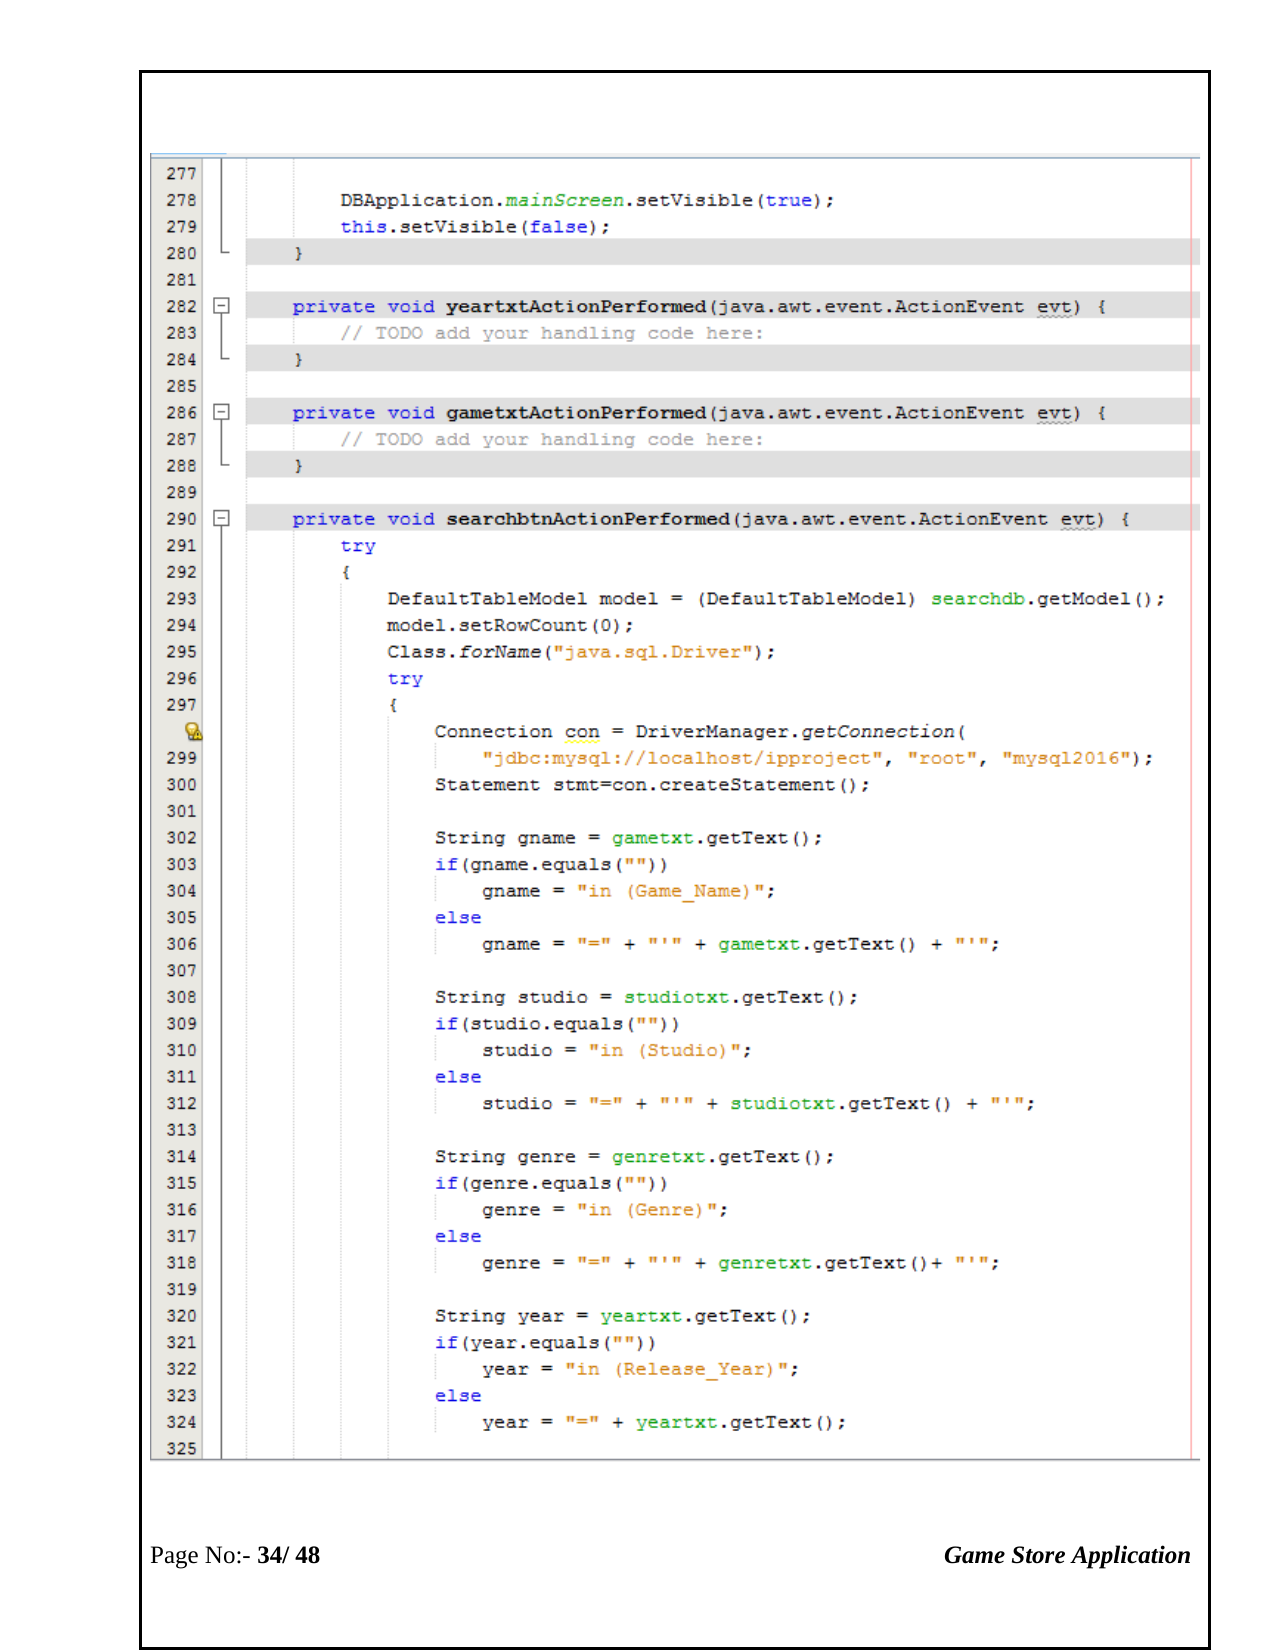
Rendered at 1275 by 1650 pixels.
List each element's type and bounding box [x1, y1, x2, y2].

picture [150, 153, 1200, 1462]
